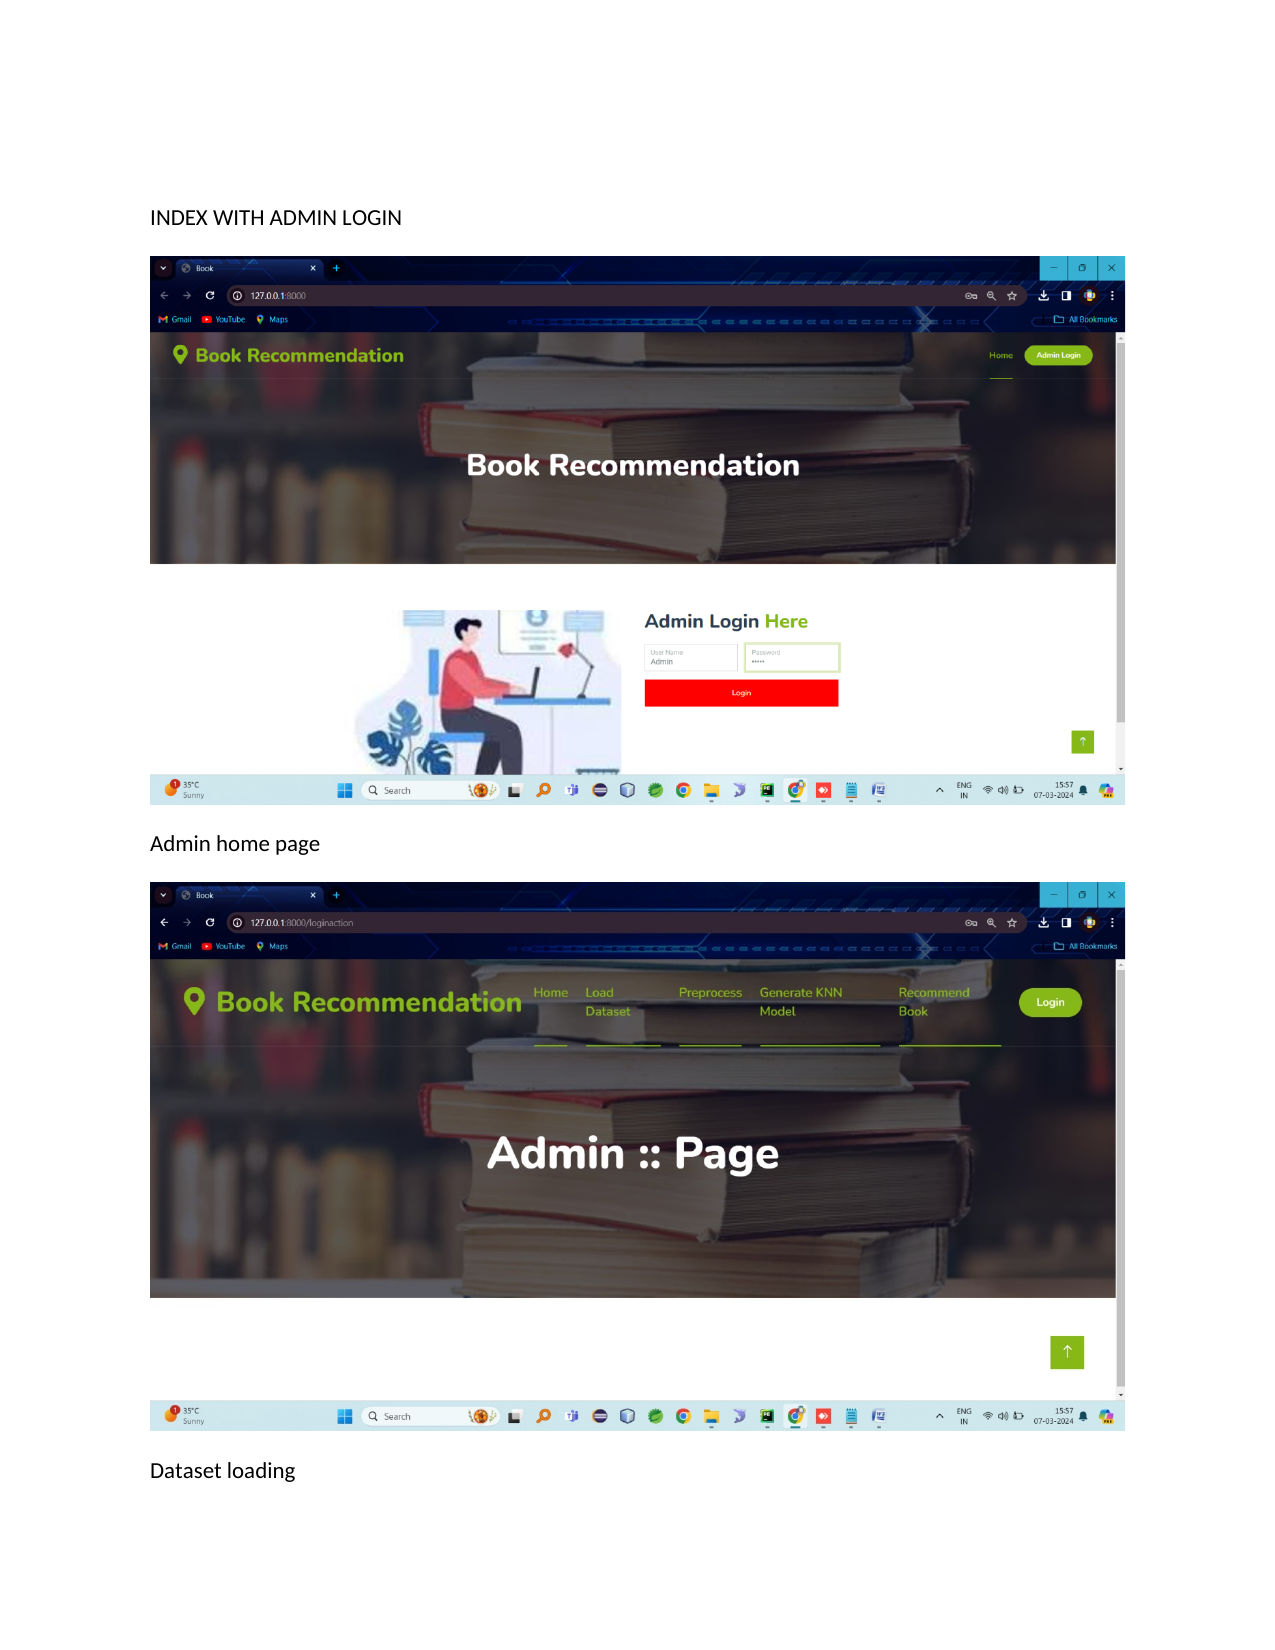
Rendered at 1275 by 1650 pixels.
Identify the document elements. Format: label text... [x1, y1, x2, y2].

text Admin home page [150, 829, 1125, 857]
text Dataset loading [150, 1456, 1125, 1484]
picture [150, 256, 1125, 805]
picture [150, 882, 1125, 1431]
text INDEX WITH ADMIN LOGIN [150, 203, 1125, 231]
